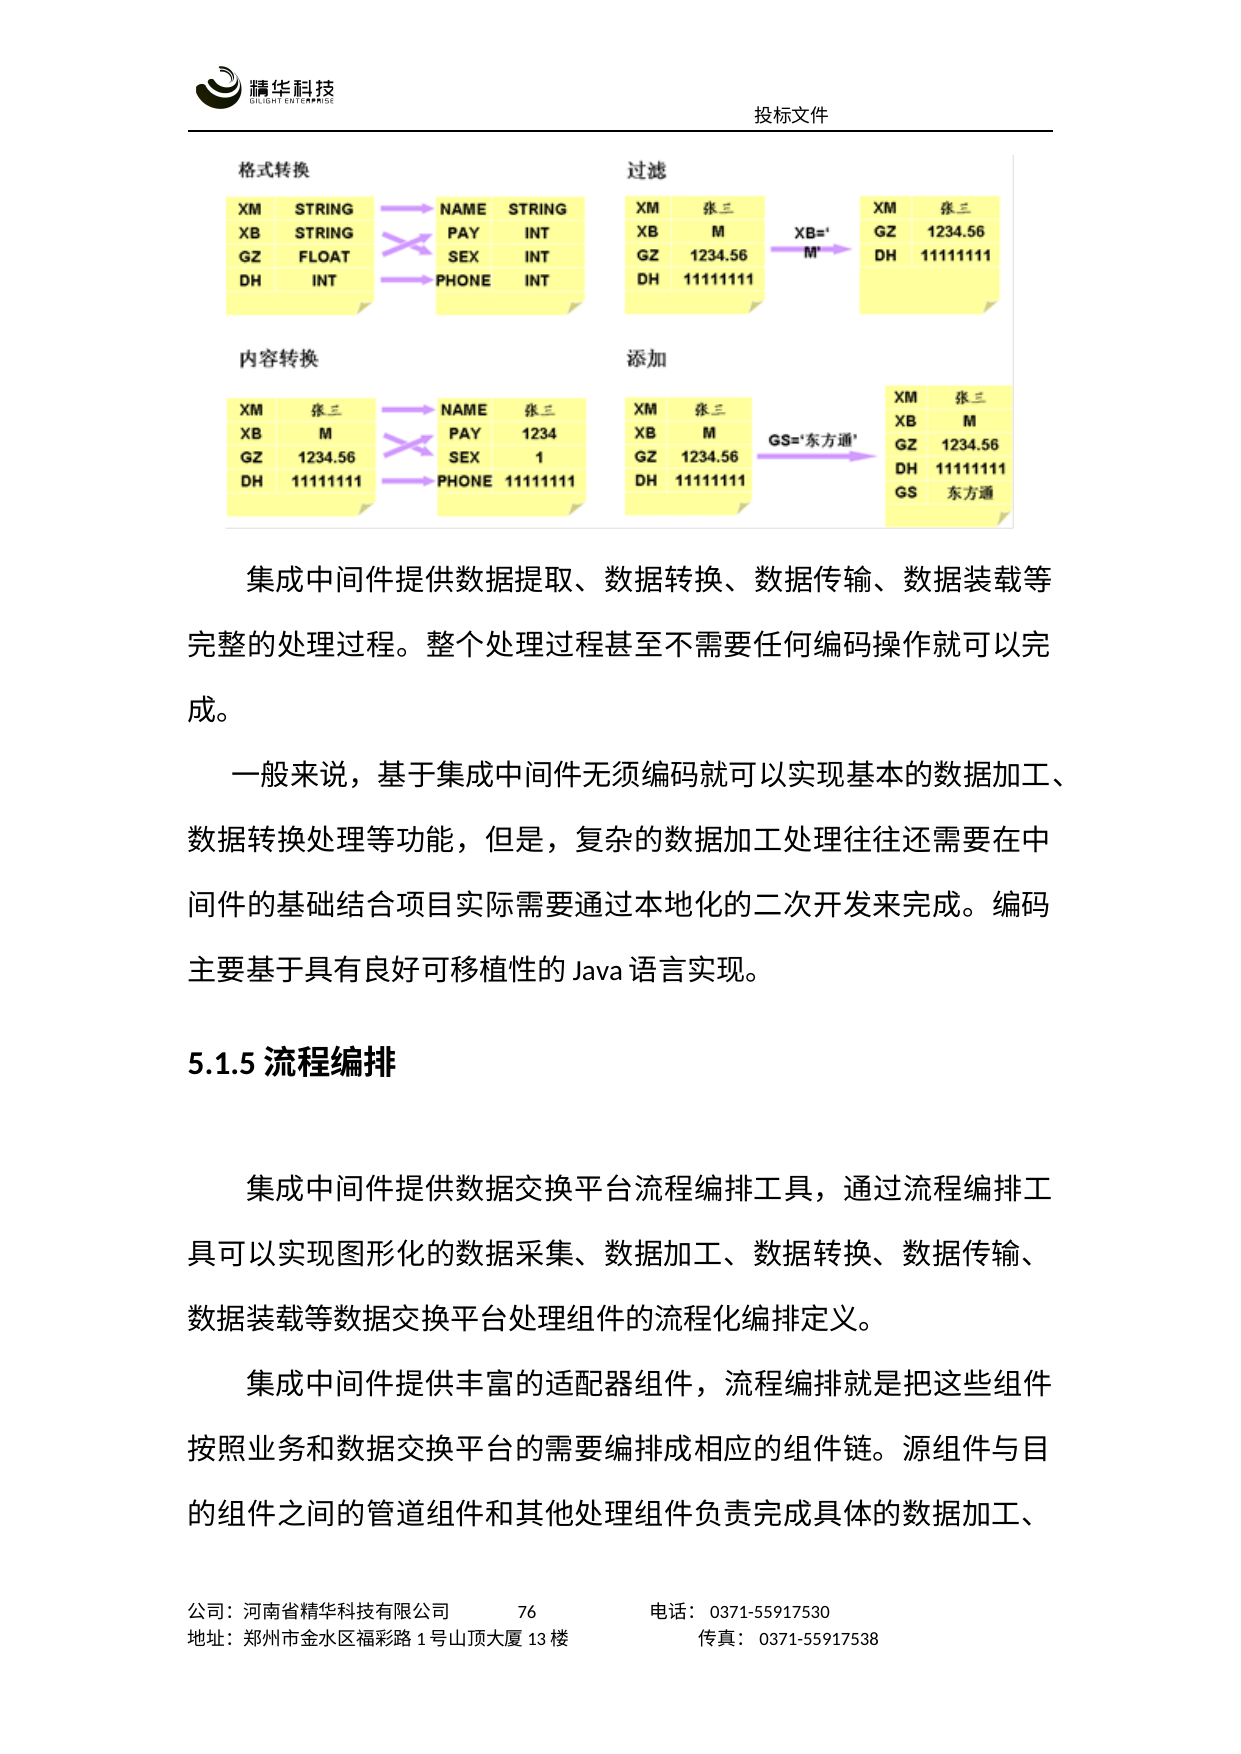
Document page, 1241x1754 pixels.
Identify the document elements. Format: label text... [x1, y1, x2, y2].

text 一般来说，基于集成中间件无须编码就可以实现基本的数据加工、数据转换处理等功能，但是，复杂的数据加工处理往往还需要在中间件的基础结合项目实际需要通过本地化的二次开发来完成。编码主要基于具有良好可移植性的Java语言实现。 [187, 740, 1053, 1000]
picture [225, 155, 1015, 530]
text 集成中间件提供数据交换平台流程编排工具，通过流程编排工具可以实现图形化的数据采集、数据加工、数据转换、数据传输、数据装载等数据交换平台处理组件的流程化编排定义。 [187, 1154, 1053, 1349]
text 集成中间件提供数据提取、数据转换、数据传输、数据装载等完整的处理过程。整个处理过程甚至不需要任何编码操作就可以完成。 [187, 545, 1053, 740]
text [187, 1349, 1053, 1544]
subtitle 5.1.5 流程编排 [187, 1027, 1053, 1092]
